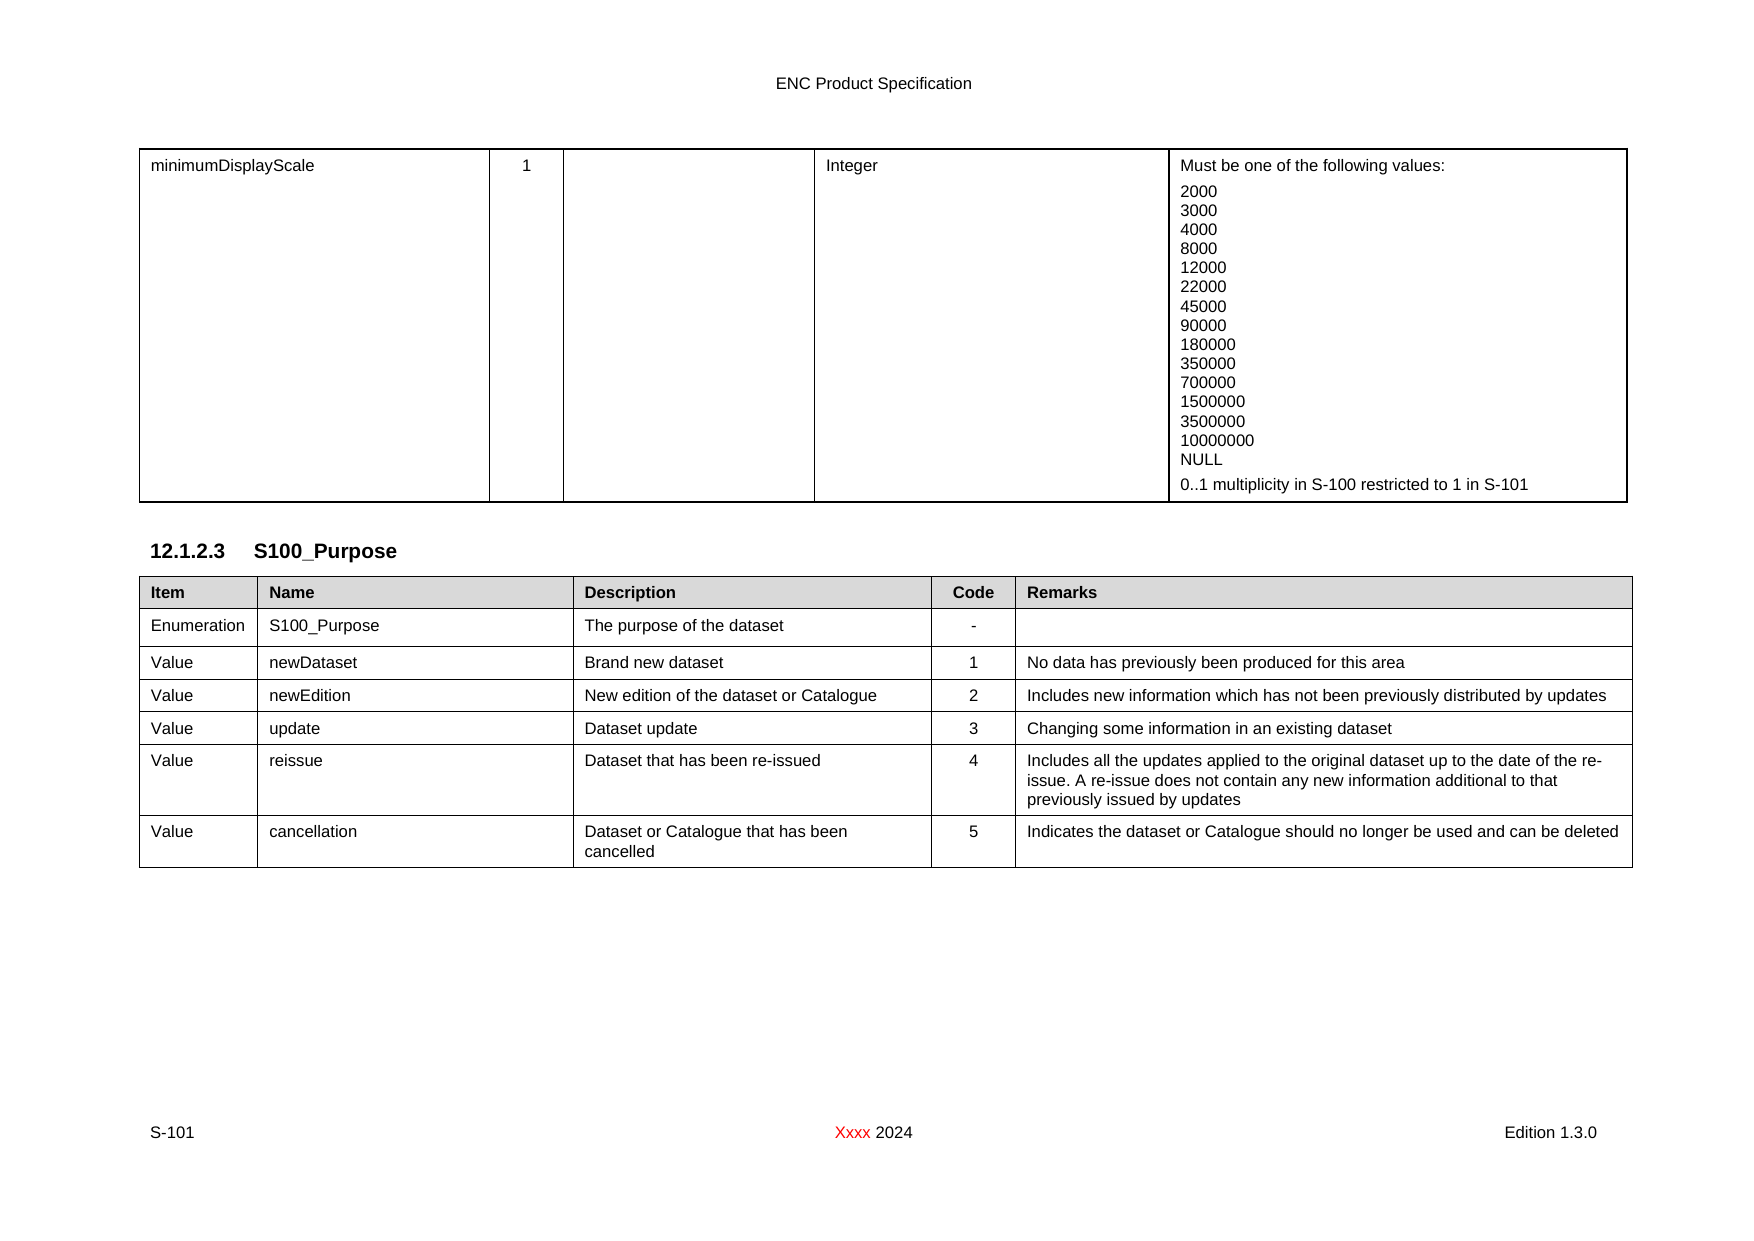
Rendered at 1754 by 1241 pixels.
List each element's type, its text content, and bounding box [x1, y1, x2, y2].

table_cell Dataset that has been re-issued [574, 745, 931, 815]
table_cell reissue [258, 745, 573, 815]
table_cell No data has previously been produced for this area [1016, 647, 1632, 678]
table_cell Must be one of the following values: 2000 3000 4000 8000 12000 22000 45000 90000 180000 350000 700000 1500000 3500000 10000000 NULL 0..1 multiplicity in S-100 restricted to 1 in S-101 [1170, 150, 1626, 501]
table_cell Value [140, 712, 257, 744]
table_cell 1 [490, 150, 563, 501]
table_cell Integer [815, 150, 1168, 501]
table_cell newEdition [258, 680, 573, 711]
table_header Description [574, 577, 931, 608]
table_cell Value [140, 647, 257, 678]
table_cell Changing some information in an existing dataset [1016, 712, 1632, 744]
table_cell Dataset update [574, 712, 931, 744]
table_cell 5 [932, 816, 1015, 867]
table_cell 4 [932, 745, 1015, 815]
table_cell Includes new information which has not been previously distributed by updates [1016, 680, 1632, 711]
table_cell update [258, 712, 573, 744]
table_cell New edition of the dataset or Catalogue [574, 680, 931, 711]
table_header Item [140, 577, 257, 608]
table_cell Includes all the updates applied to the original dataset up to the date of the re-issue. A re-issue does not contain any new information additional to that previously issued by updates [1016, 745, 1632, 815]
table_cell 1 [932, 647, 1015, 678]
table_cell Brand new dataset [574, 647, 931, 678]
table_cell Value [140, 745, 257, 815]
table_cell 3 [932, 712, 1015, 744]
table_cell Dataset or Catalogue that has been cancelled [574, 816, 931, 867]
table_header Remarks [1016, 577, 1632, 608]
table_cell Enumeration [140, 609, 257, 646]
table_cell - [932, 609, 1015, 646]
table_cell 2 [932, 680, 1015, 711]
subtitle S100_Purpose [150, 539, 1604, 563]
table_cell Indicates the dataset or Catalogue should no longer be used and can be deleted [1016, 816, 1632, 867]
table_cell cancellation [258, 816, 573, 867]
table_cell newDataset [258, 647, 573, 678]
table_cell S100_Purpose [258, 609, 573, 646]
table_cell [564, 150, 814, 501]
table_cell The purpose of the dataset [574, 609, 931, 646]
table_cell Value [140, 680, 257, 711]
table_header Code [932, 577, 1015, 608]
table_header Name [258, 577, 573, 608]
table_cell [1016, 609, 1632, 646]
table_cell minimumDisplayScale [140, 150, 489, 501]
table_cell Value [140, 816, 257, 867]
